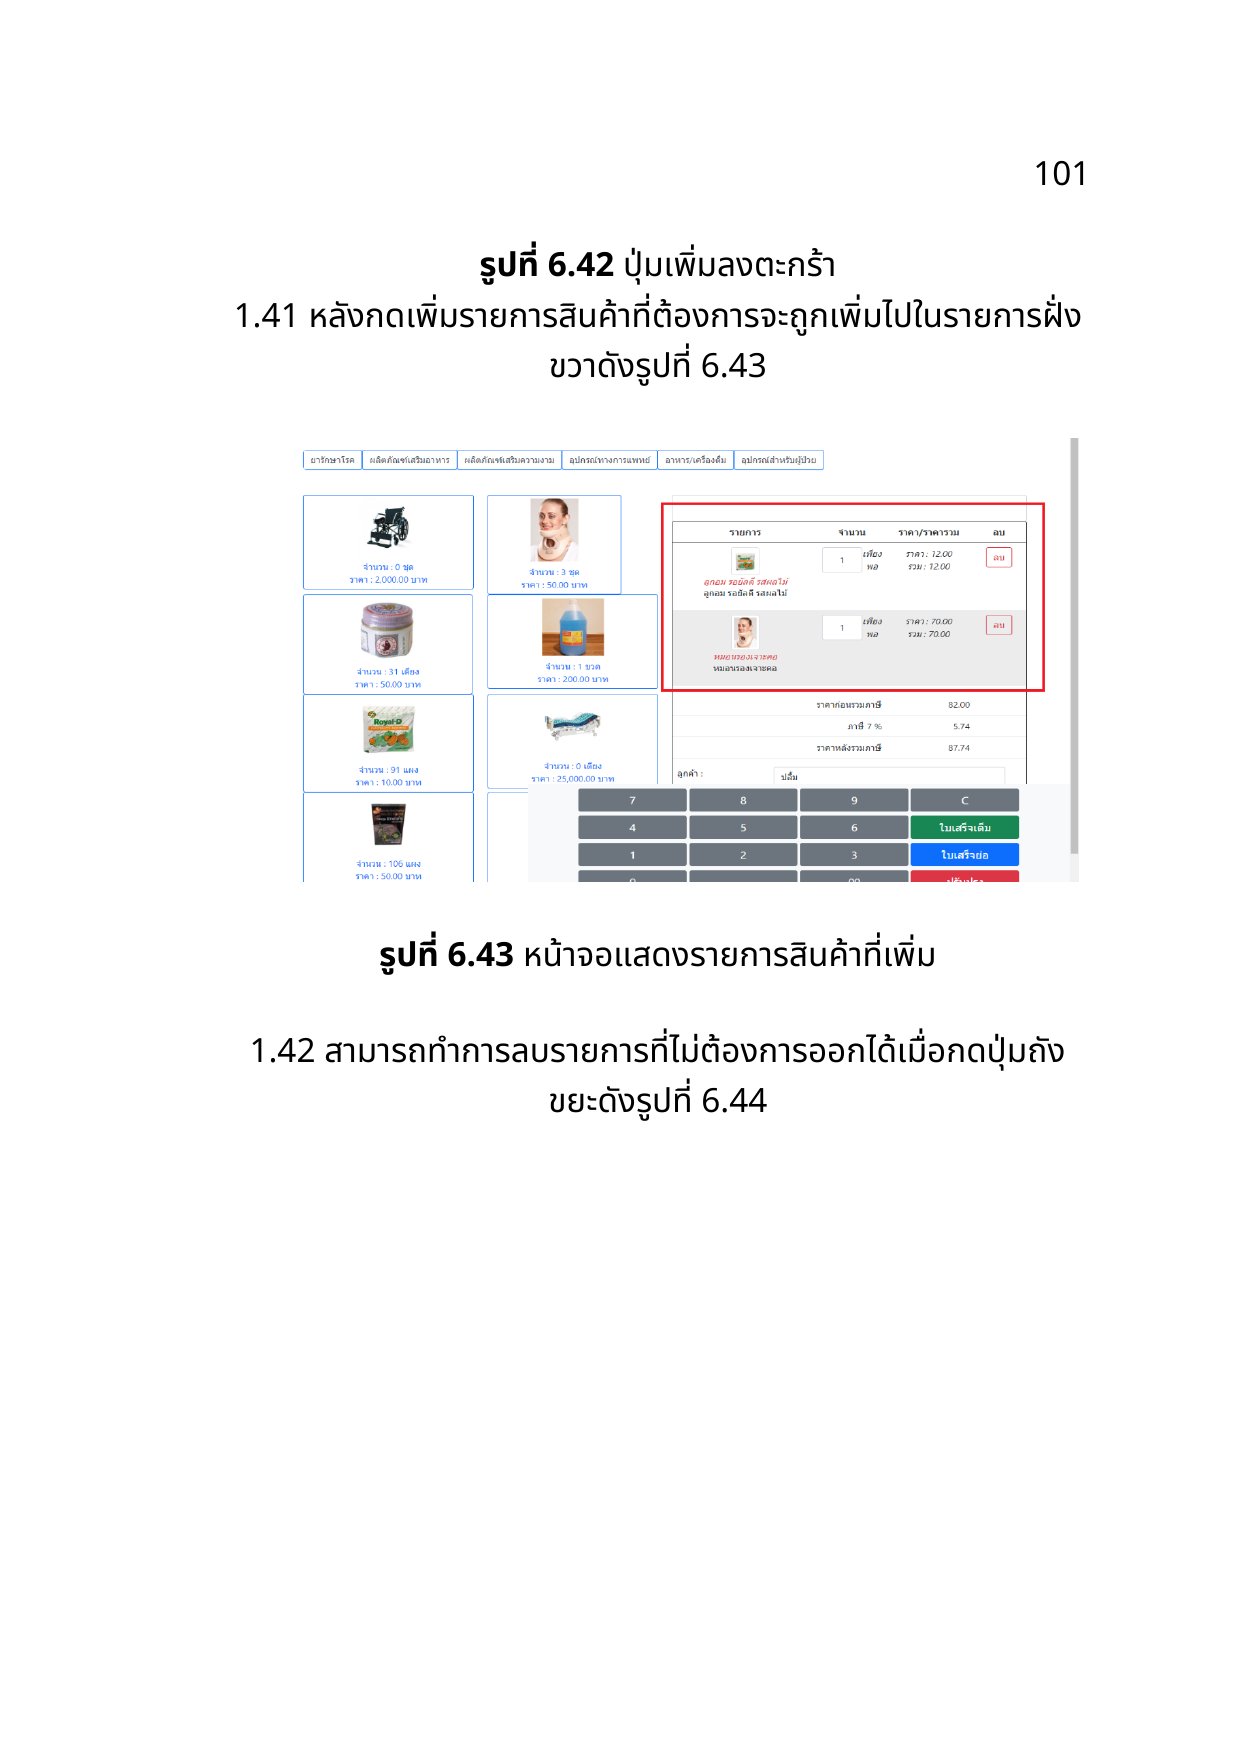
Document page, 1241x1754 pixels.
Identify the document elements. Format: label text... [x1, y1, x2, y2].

text รูปที่ 6.43 หน้าจอแสดงรายการสินค้าที่เพิ่ม [225, 931, 1090, 981]
picture [236, 438, 1079, 882]
text 1.41 หลังกดเพิ่มรายการสินค้าที่ต้องการจะถูกเพิ่มไปในรายการฝั่งขวาดังรูปที่ 6.43 [225, 291, 1090, 393]
text รูปที่ 6.42 ปุ่มเพิ่มลงตะกร้า [225, 241, 1090, 291]
text 1.42 สามารถทำการลบรายการที่ไม่ต้องการออกได้เมื่อกดปุ่มถังขยะดังรูปที่ 6.44 [225, 1027, 1090, 1128]
